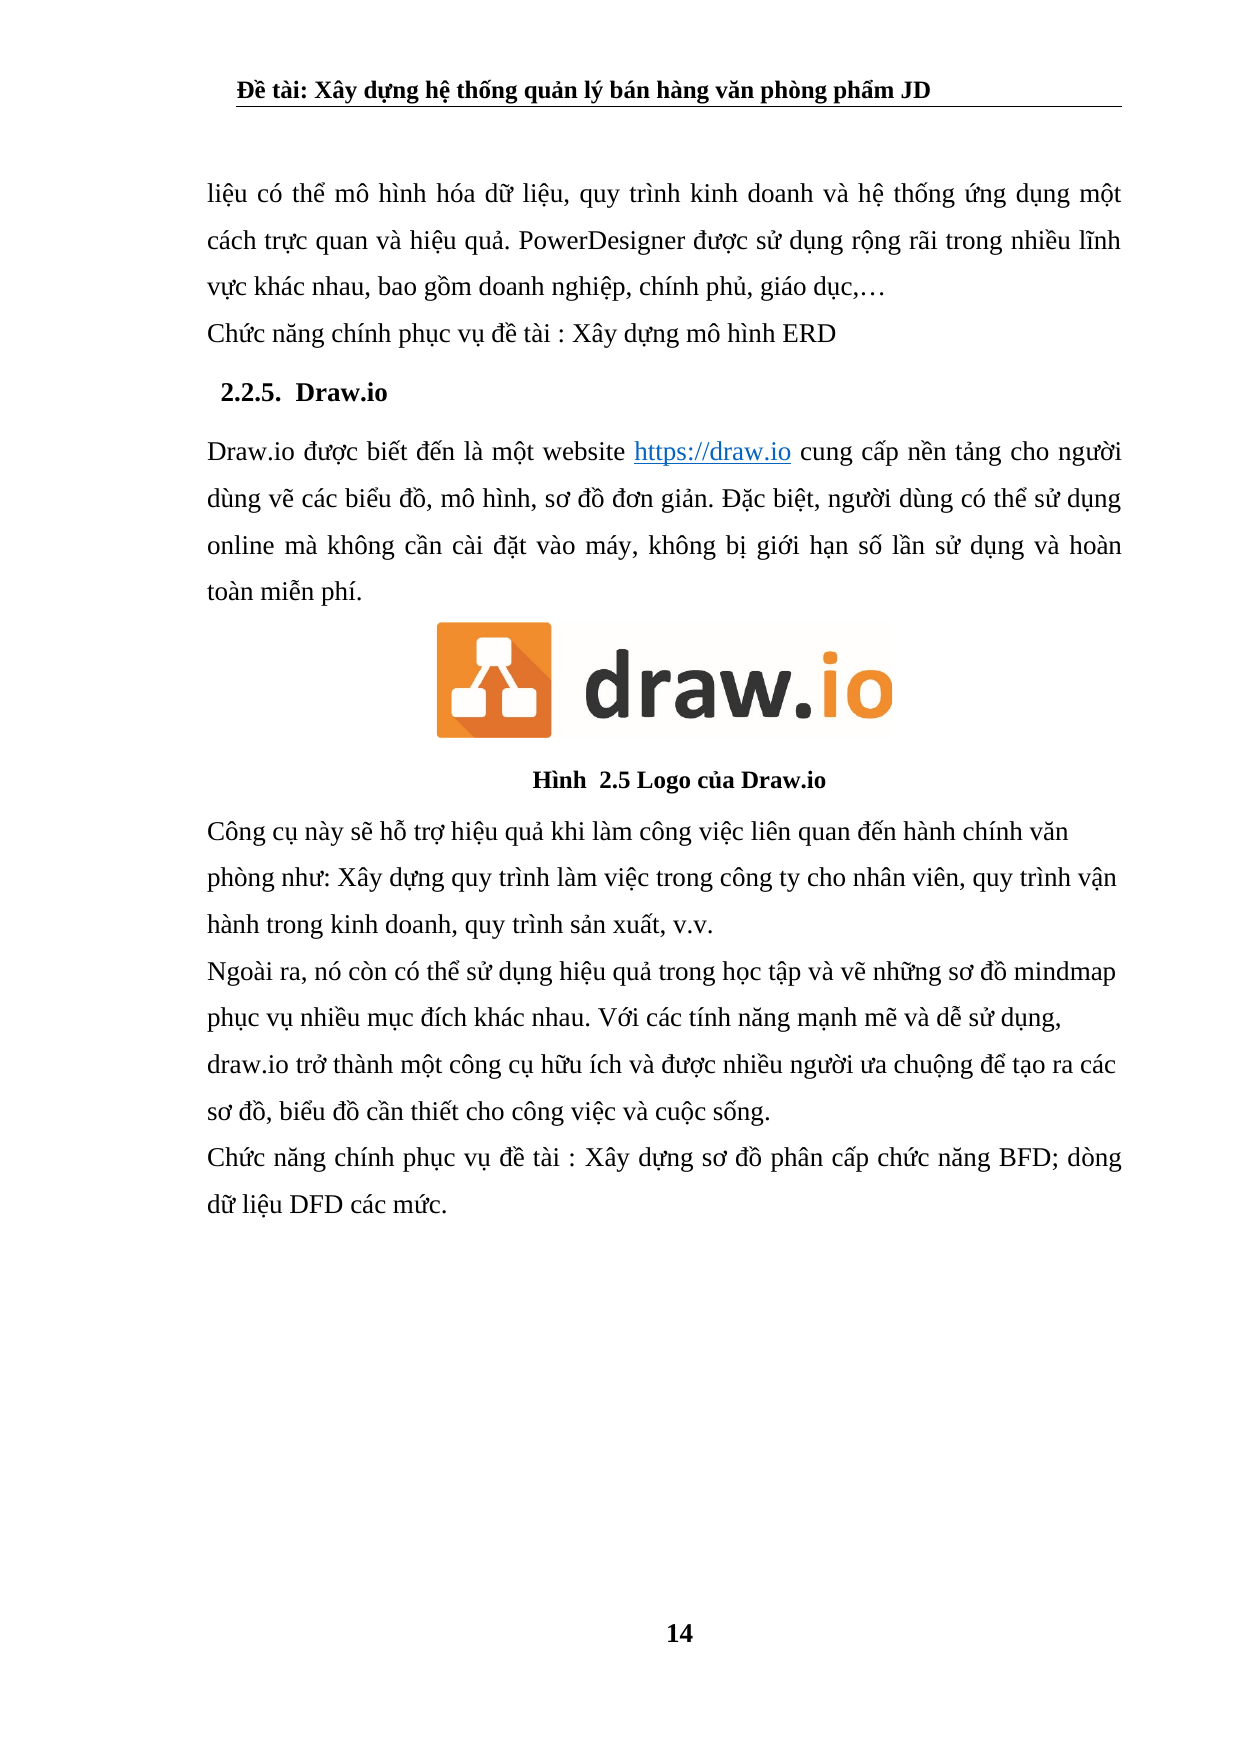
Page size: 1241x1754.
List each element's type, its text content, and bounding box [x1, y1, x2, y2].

text Draw.io được biết đến là một website https://draw.io cung cấp nền tảng cho người dùng vẽ các biểu đồ, mô hình, sơ đồ đơn giản. Đặc biệt, người dùng có thể sử dụng online mà không cần cài đặt vào máy, không bị giới hạn số lần sử dụng và hoàn toàn miễn phí. [207, 436, 1122, 607]
text Chức năng chính phục vụ đề tài : Xây dựng mô hình ERD [207, 317, 1122, 348]
text Chức năng chính phục vụ đề tài : Xây dựng sơ đồ phân cấp chức năng BFD; dòng dữ liệu DFD các mức. [207, 1141, 1122, 1219]
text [207, 177, 1122, 302]
text Ngoài ra, nó còn có thể sử dụng hiệu quả trong học tập và vẽ những sơ đồ mindmap phục vụ nhiều mục đích khác nhau. Với các tính năng mạnh mẽ và dễ sử dụng, draw.io trở thành một công cụ hữu ích và được nhiều người ưa chuộng để tạo ra các sơ đồ, biểu đồ cần thiết cho công việc và cuộc sống. [207, 955, 1122, 1126]
subtitle Draw.io [220, 376, 1122, 407]
text Hình 2.5 Logo của Draw.io [236, 765, 1122, 794]
text Công cụ này sẽ hỗ trợ hiệu quả khi làm công việc liên quan đến hành chính văn phòng như: Xây dựng quy trình làm việc trong công ty cho nhân viên, quy trình vận hành trong kinh doanh, quy trình sản xuất, v.v. [207, 815, 1122, 939]
picture [436, 622, 893, 738]
